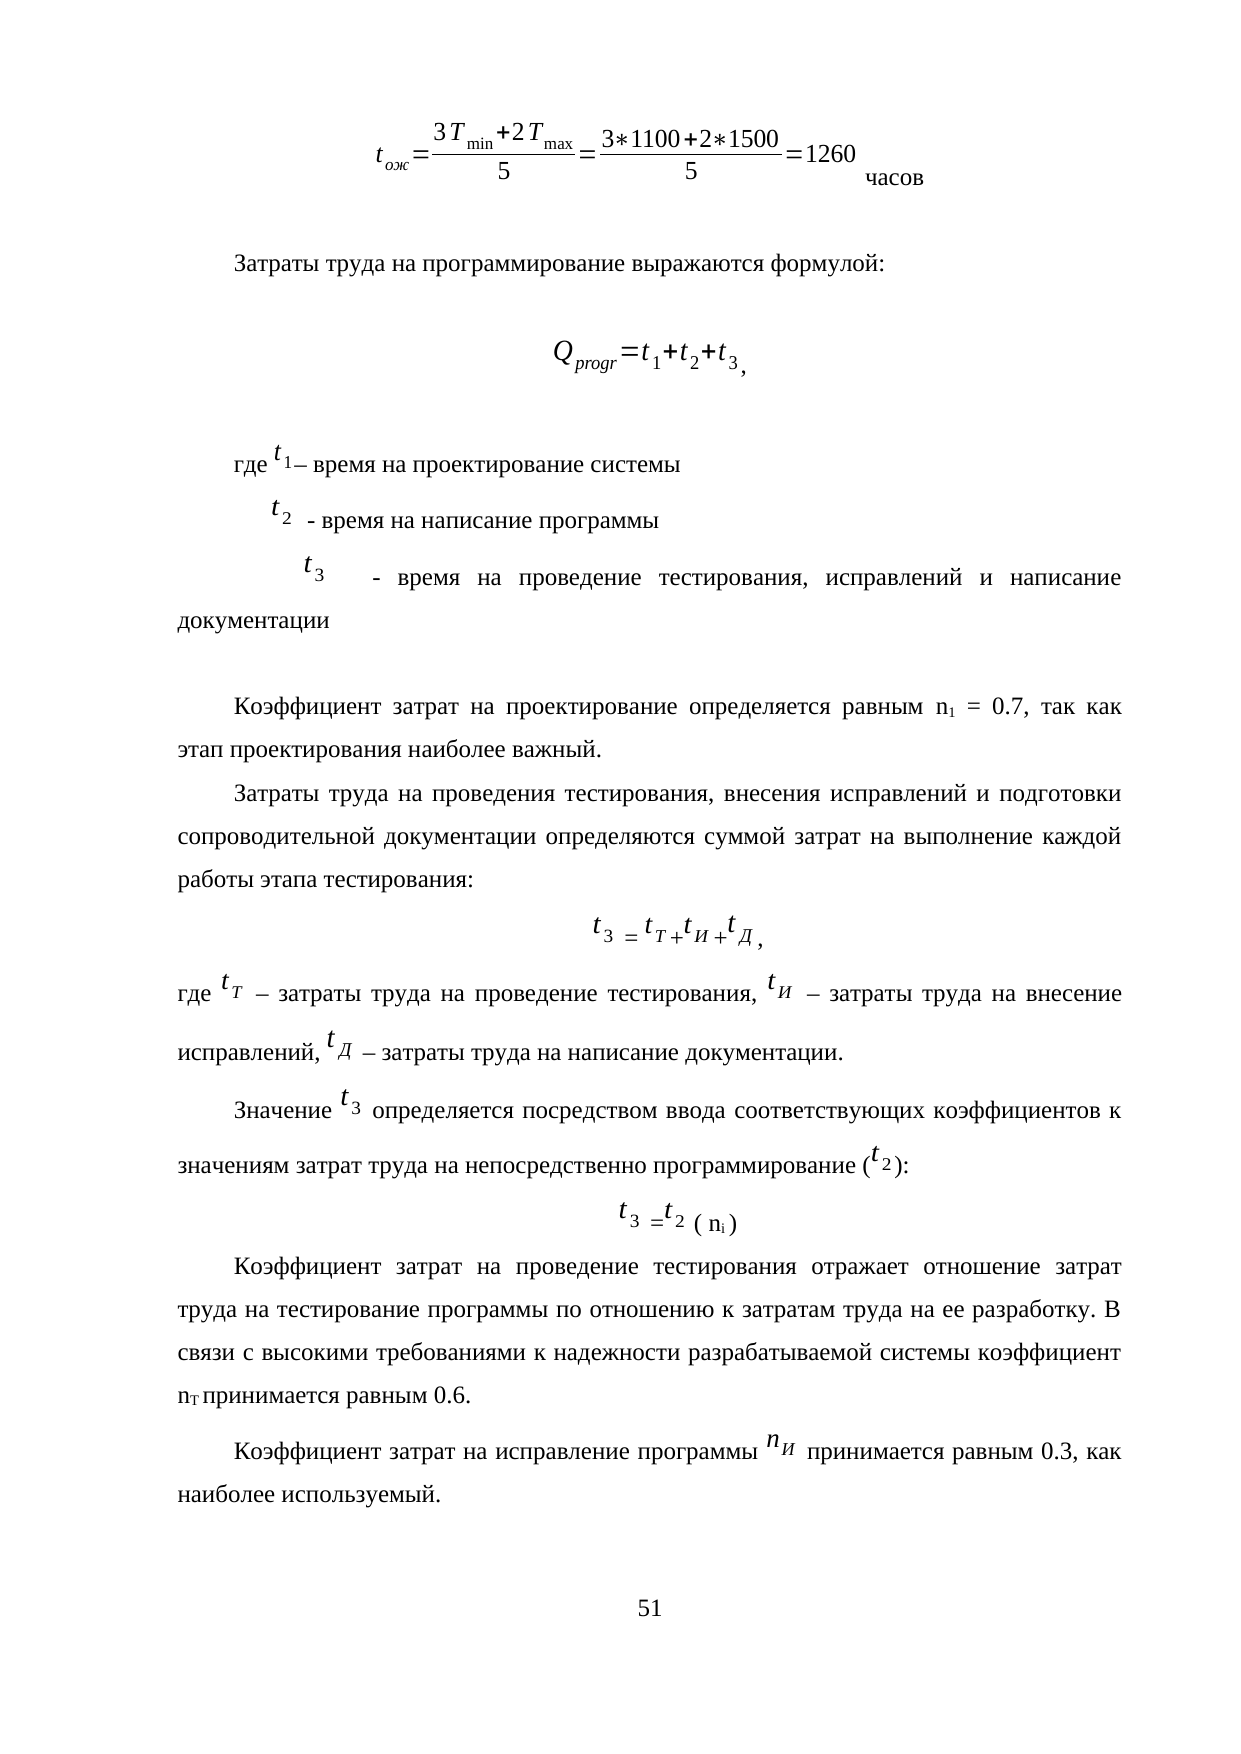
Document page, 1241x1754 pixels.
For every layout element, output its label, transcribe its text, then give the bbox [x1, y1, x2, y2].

text - время на проведение тестирования, исправлений и написание документации [177, 548, 1122, 634]
text Значение определяется посредством ввода соответствующих коэффициентов к значениям затрат труда на непосредственно программирование (): [177, 1081, 1122, 1179]
list , [177, 334, 1122, 379]
text Коэффициент затрат на проектирование определяется равным n1 = 0.7, так как этап проектирования наиболее важный. [177, 691, 1122, 763]
list часов [177, 118, 1122, 191]
text Коэффициент затрат на проведение тестирования отражает отношение затрат труда на тестирование программы по отношению к затратам труда на ее разработку. В связи с высокими требованиями к надежности разрабатываемой системы коэффициент nT принимается равным 0.6. [177, 1251, 1122, 1409]
text Затраты труда на программирование выражаются формулой: [177, 248, 1122, 277]
text = ++, [177, 907, 1122, 952]
text где – время на проектирование системы [177, 436, 1122, 478]
text Коэффициент затрат на исправление программы принимается равным 0.3, как наиболее используемый. [177, 1423, 1122, 1508]
text - время на написание программы [177, 492, 1122, 533]
text Затраты труда на проведения тестирования, внесения исправлений и подготовки сопроводительной документации определяются суммой затрат на выполнение каждой работы этапа тестирования: [177, 778, 1122, 893]
text где – затраты труда на проведение тестирования, – затраты труда на внесение исправлений, – затраты труда на написание документации. [177, 966, 1122, 1066]
text = ( ni ) [177, 1193, 1122, 1236]
